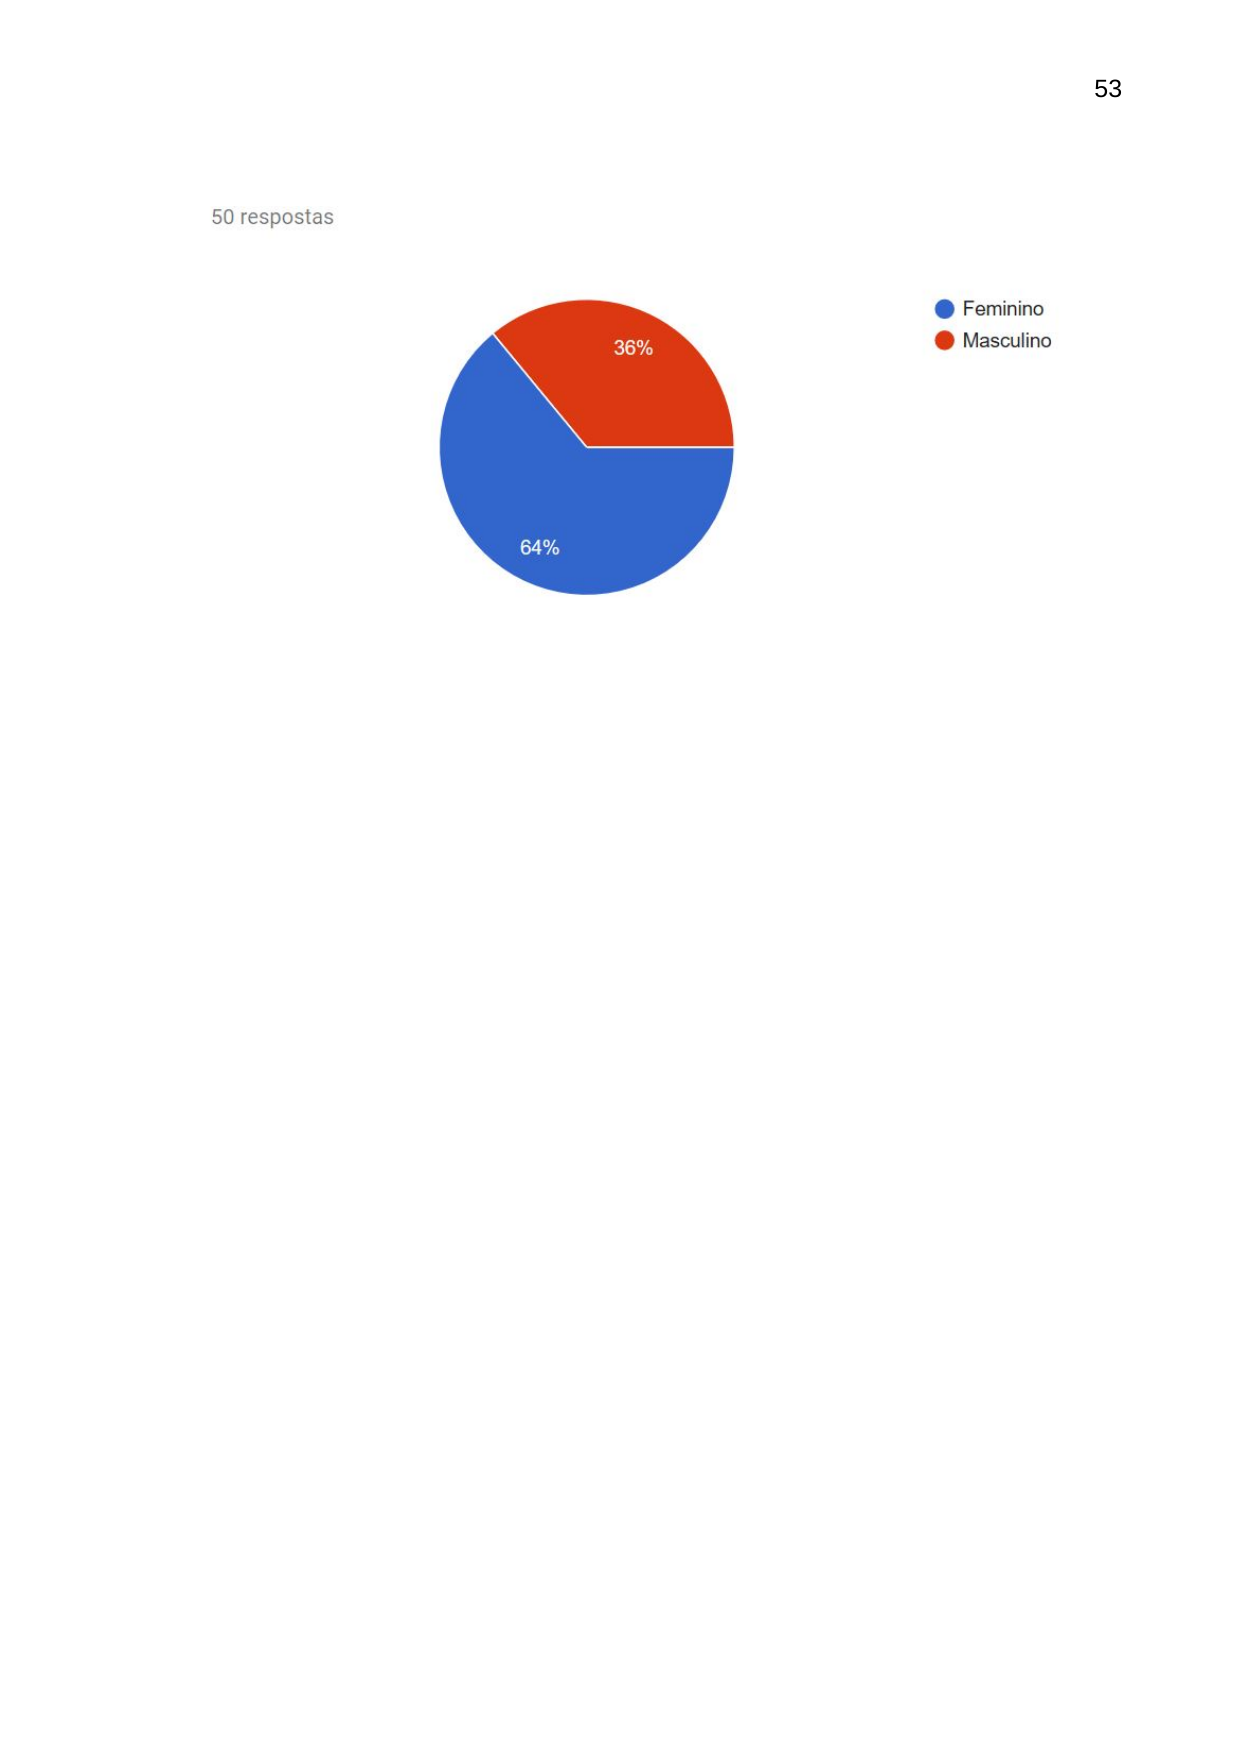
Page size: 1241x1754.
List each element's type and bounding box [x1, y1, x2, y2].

picture [177, 206, 1123, 630]
